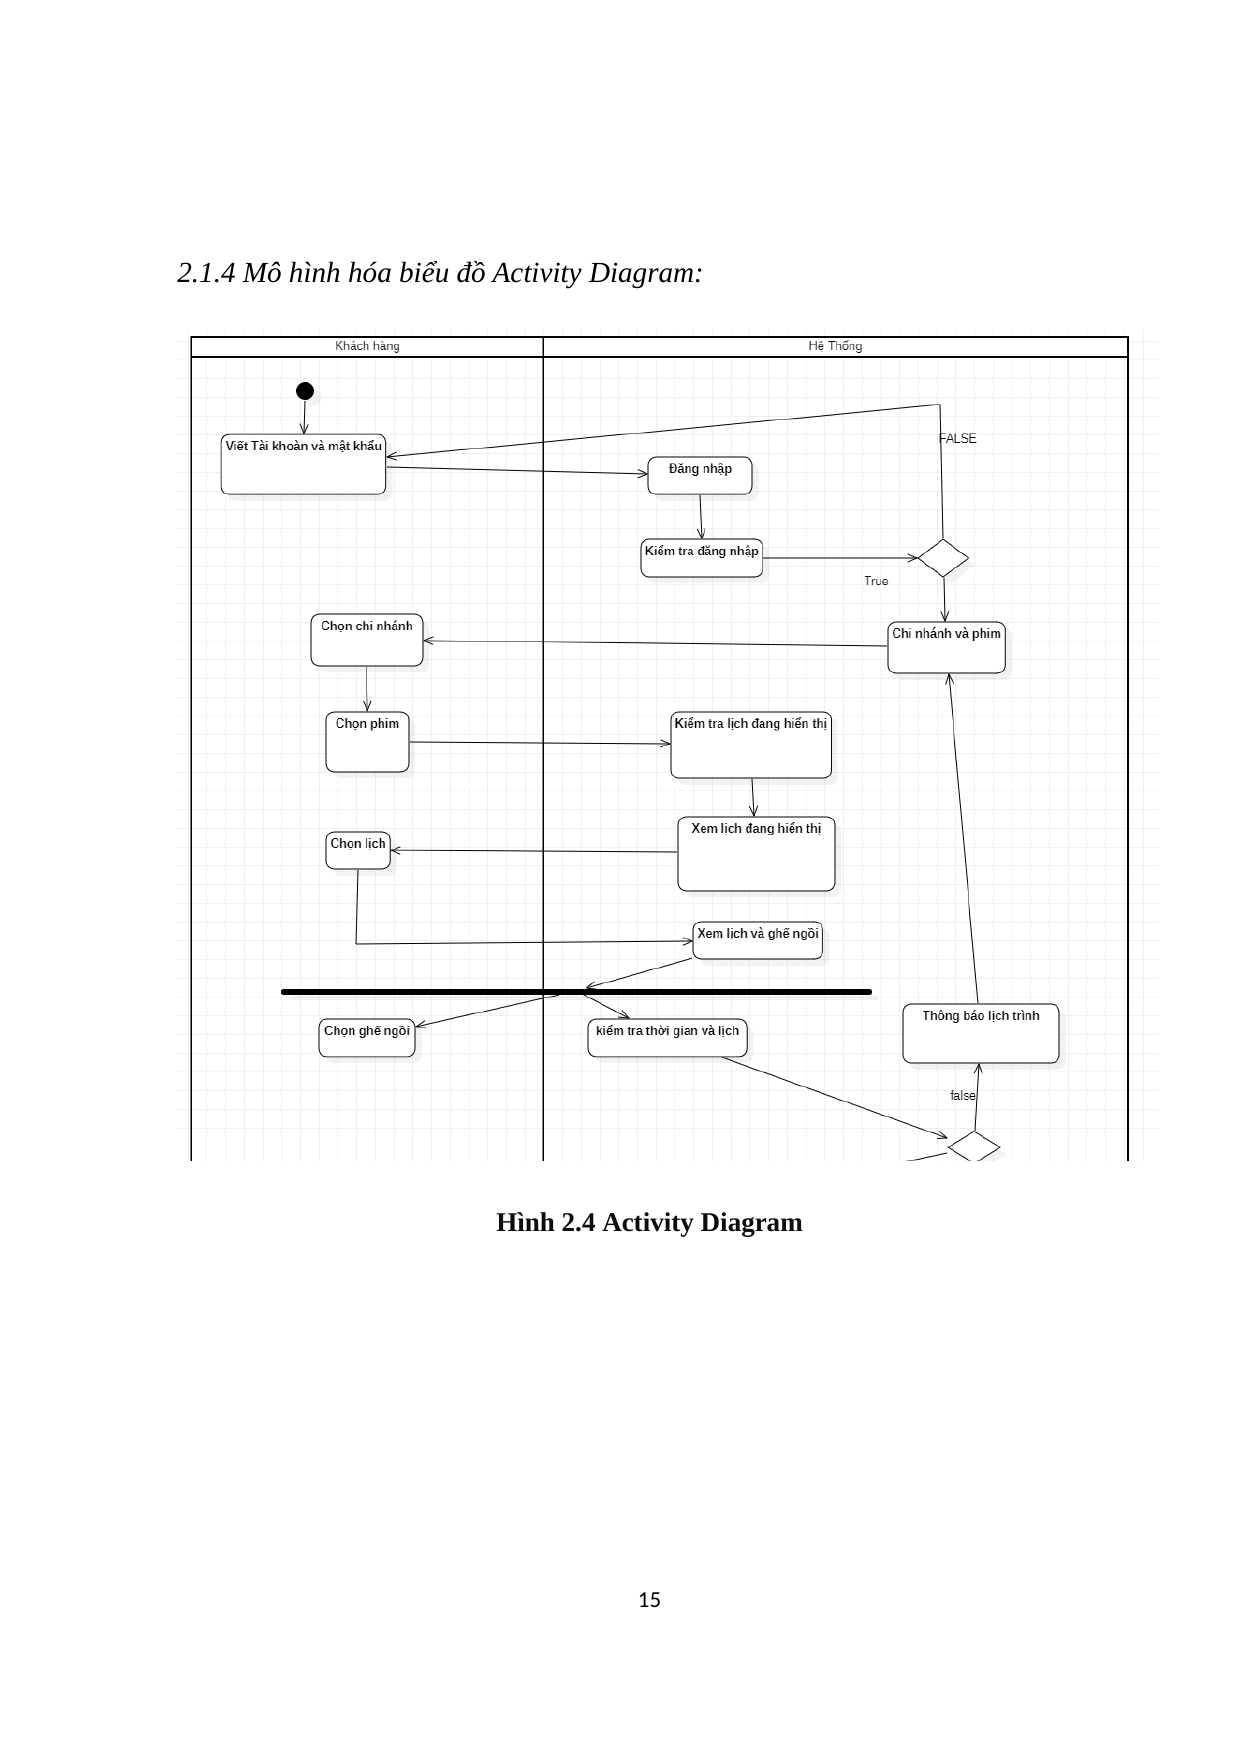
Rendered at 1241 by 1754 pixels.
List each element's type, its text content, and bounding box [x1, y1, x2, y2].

subtitle 2.1.4 Mô hình hóa biểu đồ Activity Diagram: [177, 255, 1122, 288]
text Hình 2.4 Activity Diagram [177, 1206, 1122, 1237]
picture [176, 330, 1159, 1161]
